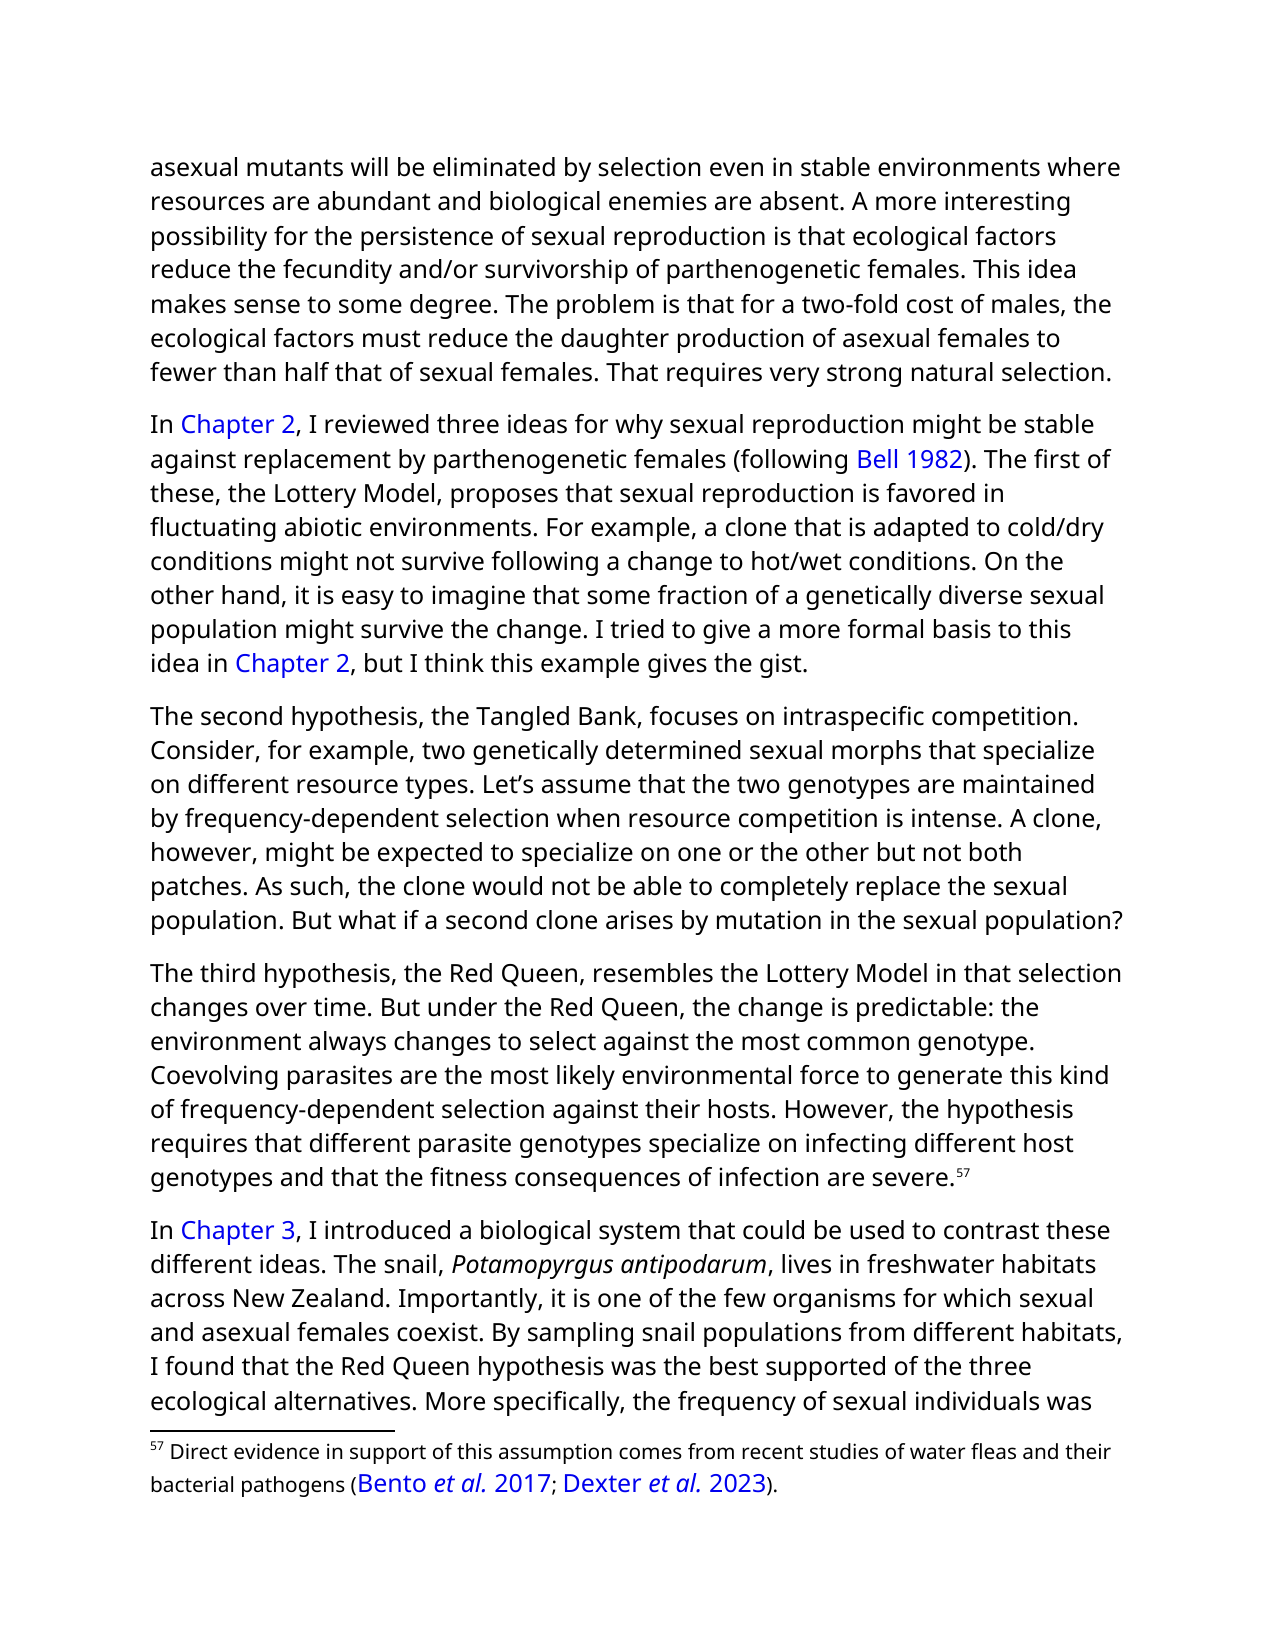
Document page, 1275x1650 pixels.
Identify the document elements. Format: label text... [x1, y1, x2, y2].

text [150, 1213, 1125, 1417]
text In Chapter 2, I reviewed three ideas for why sexual reproduction might be stable against replacement by parthenogenetic females (following Bell 1982). The first of these, the Lottery Model, proposes that sexual reproduction is favored in fluctuating abiotic environments. For example, a clone that is adapted to cold/dry conditions might not survive following a change to hot/wet conditions. On the other hand, it is easy to imagine that some fraction of a genetically diverse sexual population might survive the change. I tried to give a more formal basis to this idea in Chapter 2, but I think this example gives the gist. [150, 407, 1125, 680]
text The third hypothesis, the Red Queen, resembles the Lottery Model in that selection changes over time. But under the Red Queen, the change is predictable: the environment always changes to select against the most common genotype. Coevolving parasites are the most likely environmental force to generate this kind of frequency-dependent selection against their hosts. However, the hypothesis requires that different parasite genotypes specialize on infecting different host genotypes and that the fitness consequences of infection are severe. [150, 956, 1125, 1194]
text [150, 150, 1125, 388]
text The second hypothesis, the Tangled Bank, focuses on intraspecific competition. Consider, for example, two genetically determined sexual morphs that specialize on different resource types. Let’s assume that the two genotypes are maintained by frequency-dependent selection when resource competition is intense. A clone, however, might be expected to specialize on one or the other but not both patches. As such, the clone would not be able to completely replace the sexual population. But what if a second clone arises by mutation in the sexual population? [150, 698, 1125, 937]
